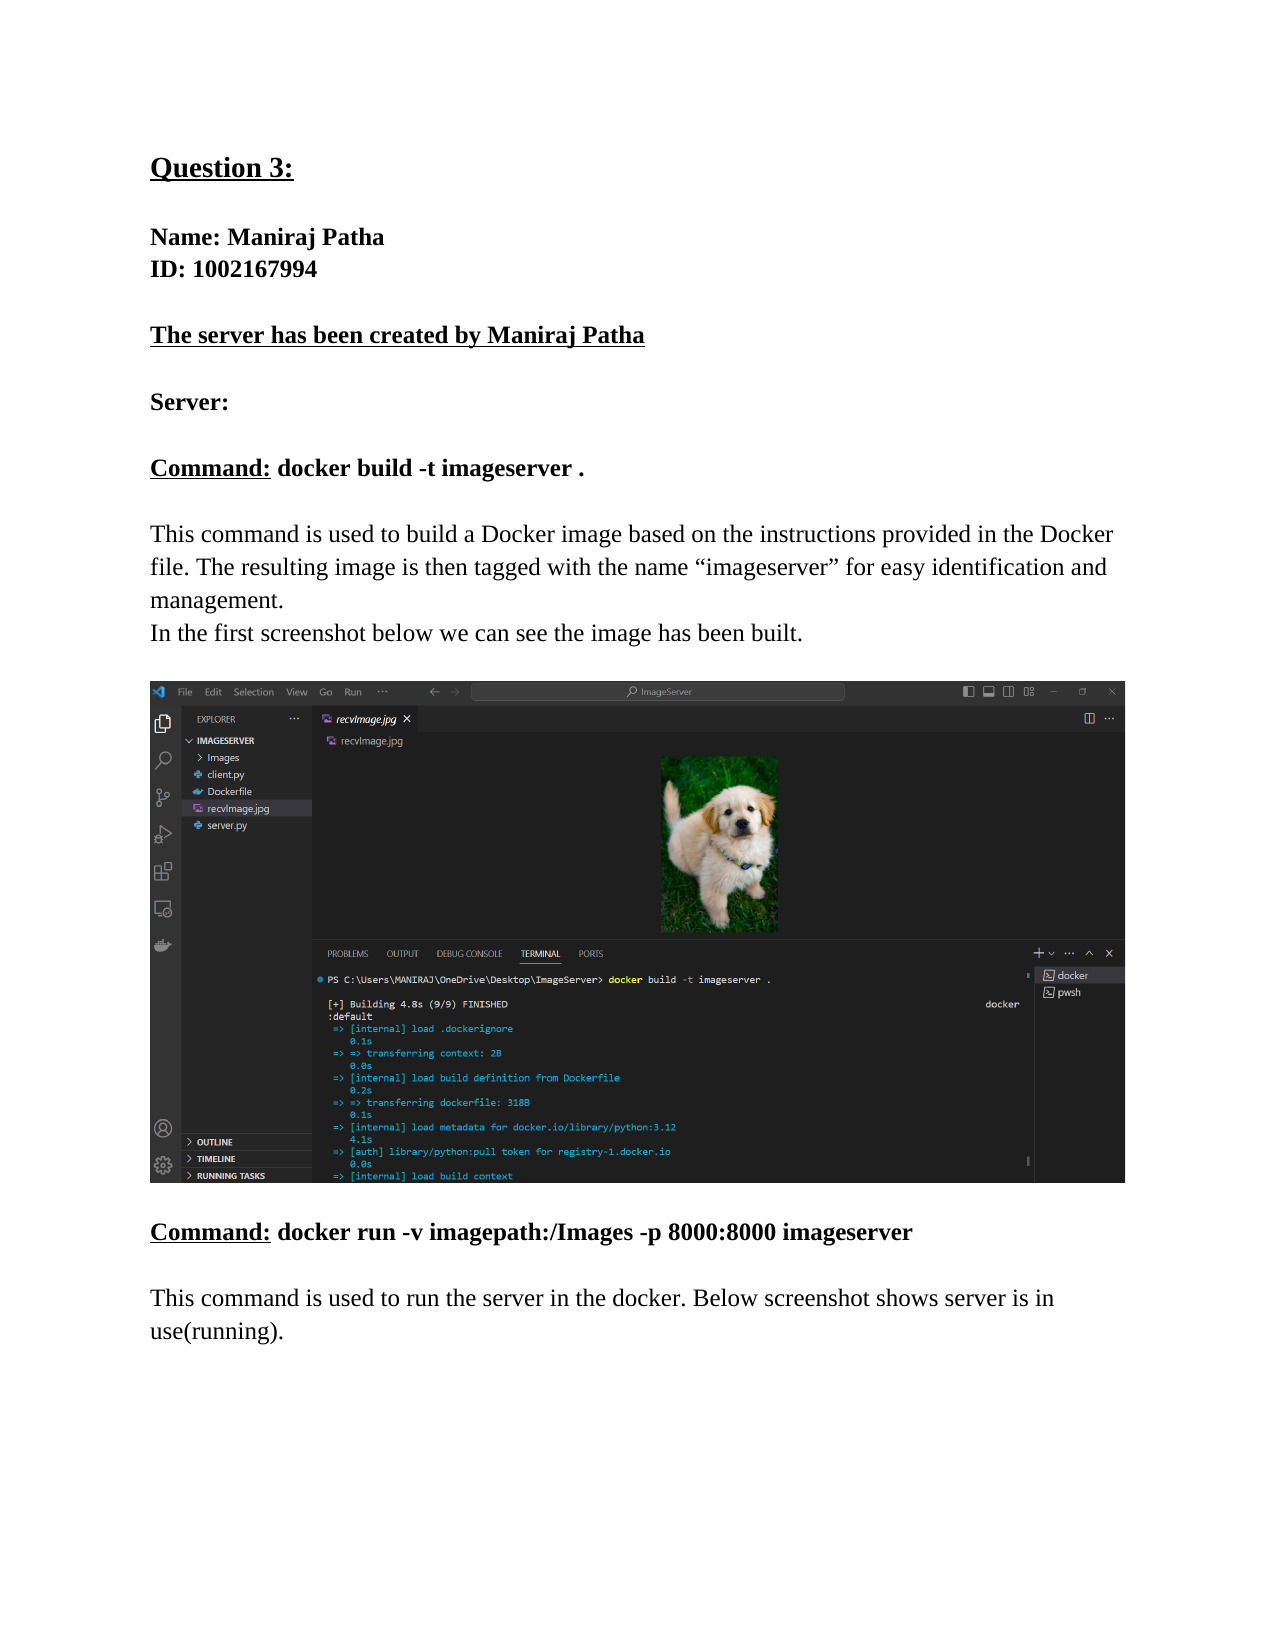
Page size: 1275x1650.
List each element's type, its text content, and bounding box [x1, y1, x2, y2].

text Command: docker run -v imagepath:/Images -p 8000:8000 imageserver [150, 1217, 1125, 1246]
text ID: 1002167994 [150, 254, 1125, 283]
text Question 3: [150, 150, 1125, 183]
text This command is used to run the server in the docker. Below screenshot shows server is in use(running). [150, 1283, 1125, 1345]
text Name: Maniraj Patha [150, 222, 1125, 250]
text Command: docker build -t imageserver . [150, 453, 1125, 481]
picture [150, 681, 1125, 1183]
text Server: [150, 387, 1125, 415]
text The server has been created by Maniraj Patha [150, 321, 1125, 349]
text This command is used to build a Docker image based on the instructions provided in the Docker file. The resulting image is then tagged with the name “imageserver” for easy identification and management. [150, 519, 1125, 613]
text In the first screenshot below we can see the image has been built. [150, 618, 1125, 647]
